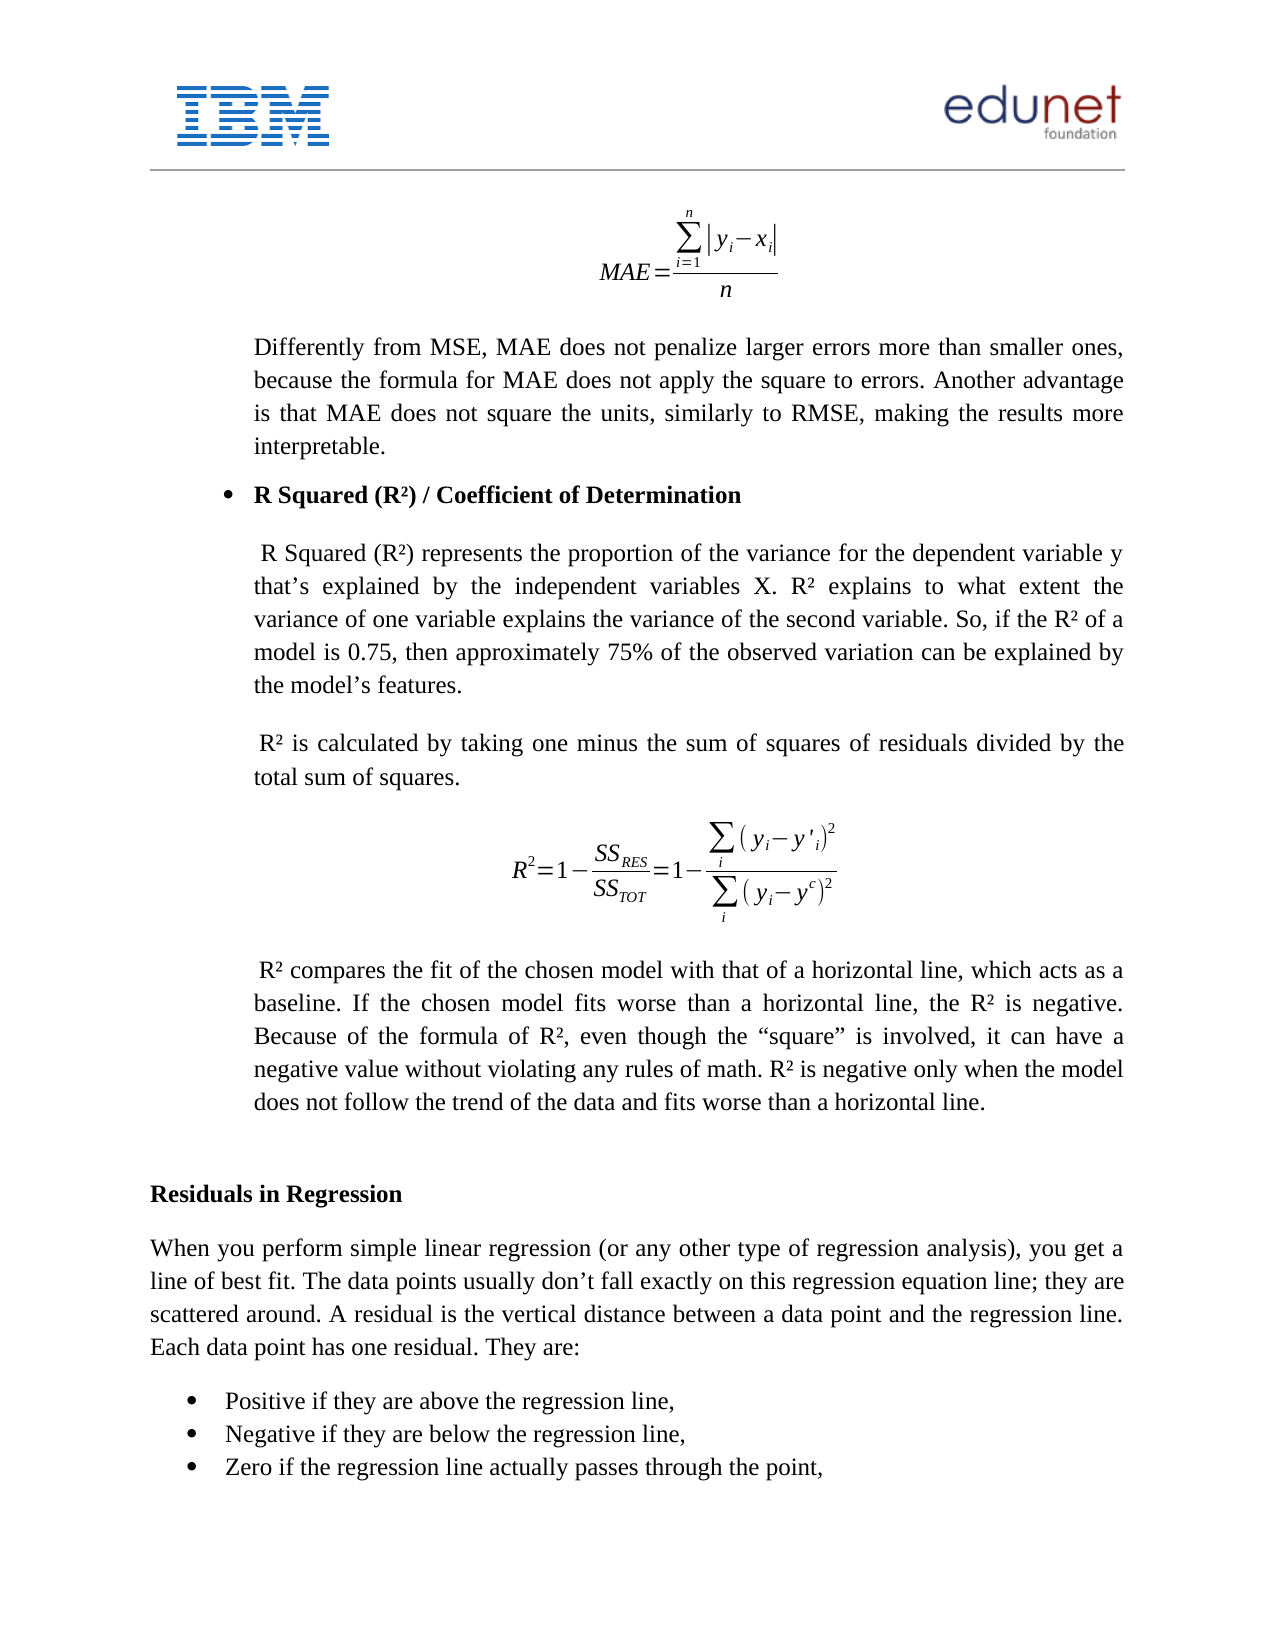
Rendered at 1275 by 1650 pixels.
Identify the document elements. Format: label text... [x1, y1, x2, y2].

text R² is calculated by taking one minus the sum of squares of residuals divided by the total sum of squares. [224, 728, 1125, 790]
text R² compares the fit of the chosen model with that of a horizontal line, which acts as a baseline. If the chosen model fits worse than a horizontal line, the R² is negative. Because of the formula of R², even though the “square” is involved, it can have a negative value without violating any rules of math. R² is negative only when the model does not follow the trend of the data and fits worse than a horizontal line. [224, 955, 1125, 1116]
title Residuals in Regression [150, 1179, 1125, 1208]
text When you perform simple linear regression (or any other type of regression analysis), you get a line of best fit. The data points usually don’t fall exactly on this regression equation line; they are scattered around. A residual is the vertical distance between a data point and the regression line. Each data point has one residual. They are: [150, 1233, 1125, 1361]
text Differently from MSE, MAE does not penalize larger errors more than smaller ones, because the formula for MAE does not apply the square to errors. Another advantage is that MAE does not square the units, similarly to RMSE, making the results more interpretable. [253, 332, 1125, 459]
list Negative if they are below the regression line, [187, 1419, 1125, 1448]
list Zero if the regression line actually passes through the point, [187, 1452, 1125, 1481]
list Positive if they are above the regression line, [187, 1386, 1125, 1415]
text R Squared (R²) represents the proportion of the variance for the dependent variable y that’s explained by the independent variables X. R² explains to what extent the variance of one variable explains the variance of the second variable. So, if the R² of a model is 0.75, then approximately 75% of the observed variation can be explained by the model’s features. [224, 538, 1125, 699]
list R Squared (R²) / Coefficient of Determination [224, 480, 1125, 509]
